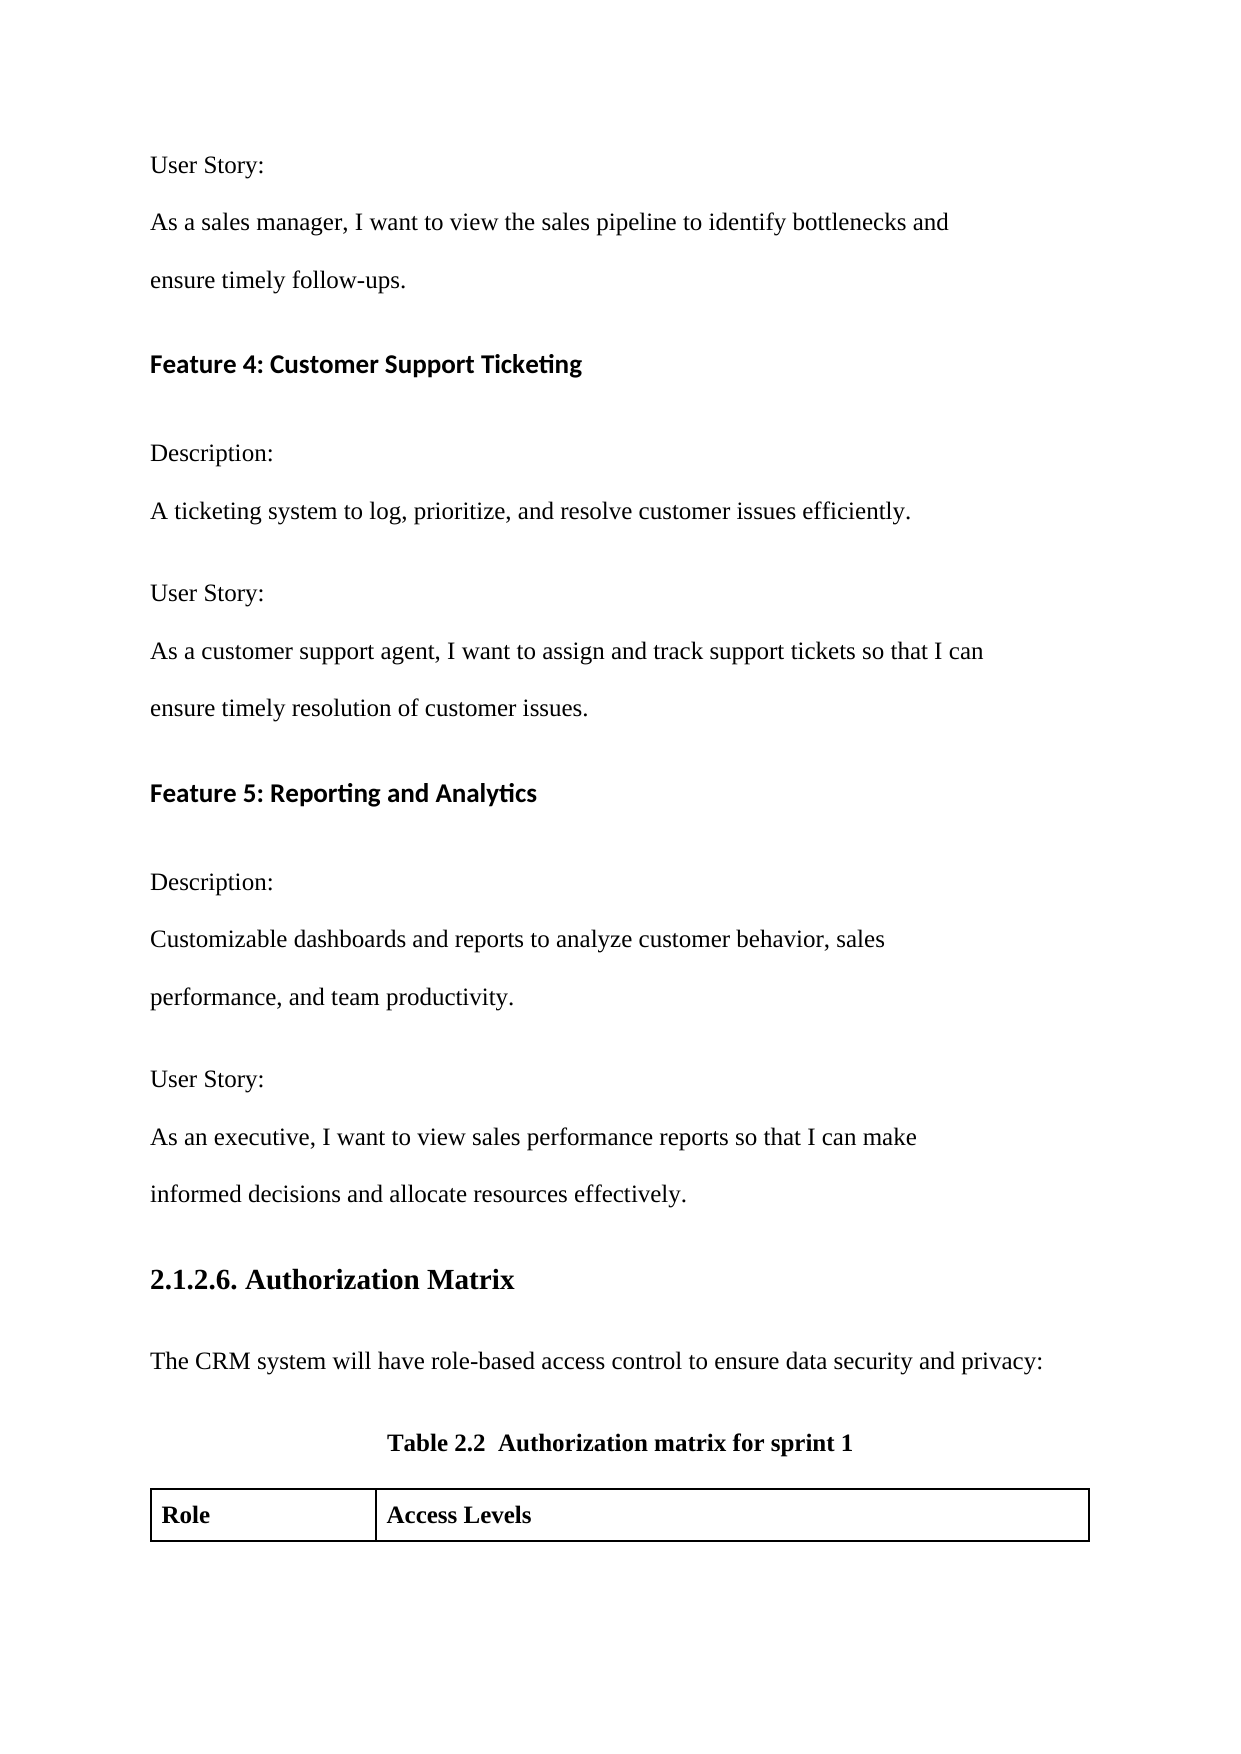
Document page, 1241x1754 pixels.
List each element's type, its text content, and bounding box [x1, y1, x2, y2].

text Description: Customizable dashboards and reports to analyze customer behavior, sales performance, and team productivity. [150, 867, 992, 1011]
table_header Access Levels [377, 1490, 1088, 1540]
text User Story: As a sales manager, I want to view the sales pipeline to identify bottlenecks and ensure timely follow-ups. [150, 150, 992, 294]
table_header Role [152, 1490, 375, 1540]
text Description: A ticketing system to log, prioritize, and resolve customer issues efficiently. [150, 438, 992, 525]
text The CRM system will have role-based access control to ensure data security and privacy: [150, 1346, 1090, 1374]
text User Story: As an executive, I want to view sales performance reports so that I can make informed decisions and allocate resources effectively. [150, 1064, 992, 1208]
text 2.1.2.6. Authorization Matrix [150, 1262, 1090, 1296]
text Table 2.2 Authorization matrix for sprint 1 [150, 1428, 1090, 1457]
text Feature 5: Reporting and Analytics [150, 776, 992, 809]
text Feature 4: Customer Support Ticketing [150, 347, 992, 381]
text User Story: As a customer support agent, I want to assign and track support tickets so that I can ensure timely resolution of customer issues. [150, 578, 992, 722]
